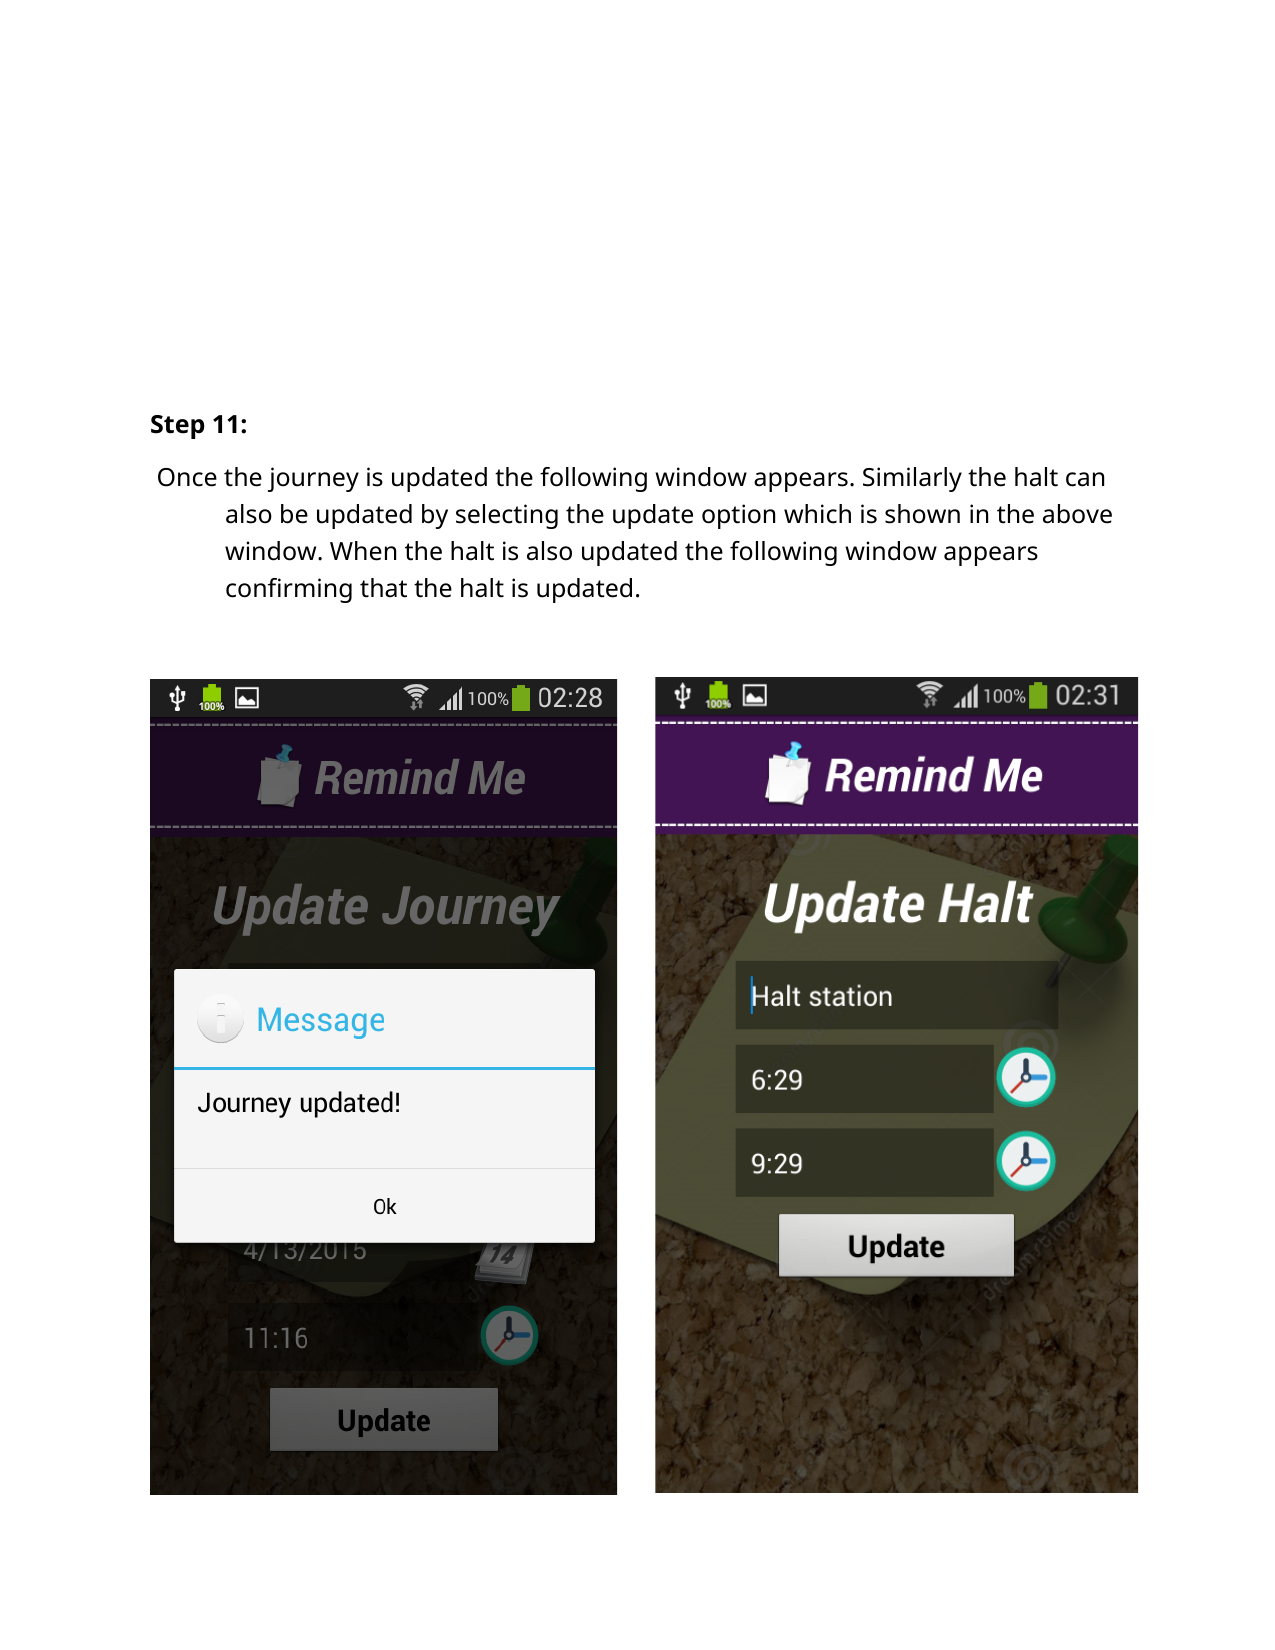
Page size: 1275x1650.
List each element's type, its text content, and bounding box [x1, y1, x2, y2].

picture [150, 679, 618, 1495]
picture [655, 677, 1139, 1493]
text Step 11: [150, 406, 1125, 441]
text Once the journey is updated the following window appears. Similarly the halt can also be updated by selecting the update option which is shown in the above window. When the halt is also updated the following window appears confirming that the halt is updated. [150, 460, 1125, 604]
